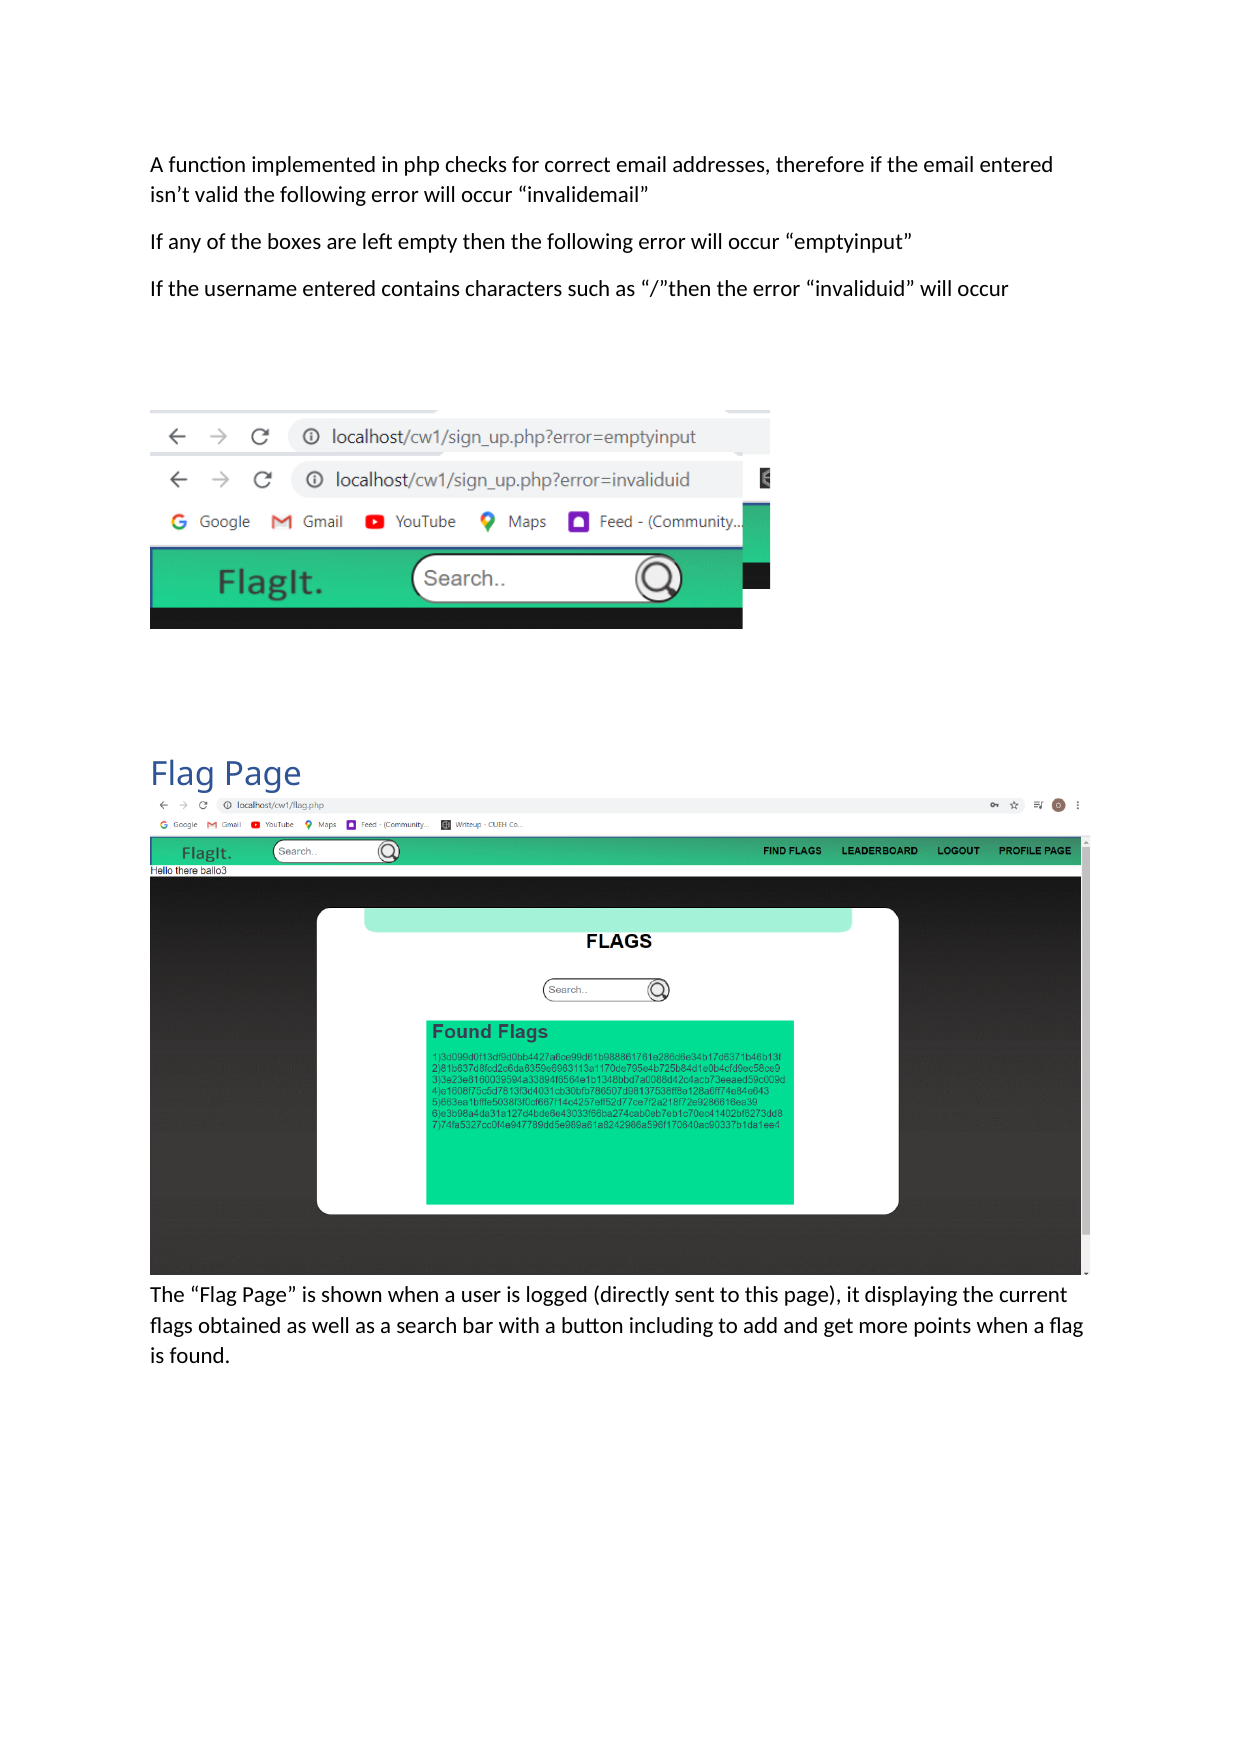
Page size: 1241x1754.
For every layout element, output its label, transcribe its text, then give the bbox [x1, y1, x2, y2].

text If any of the boxes are left empty then the following error will occur “emptyinput” [150, 227, 1090, 255]
subtitle Flag Page [150, 750, 1090, 795]
picture [150, 798, 1091, 1275]
text The “Flag Page” is shown when a user is logged (directly sent to this page), it displaying the current flags obtained as well as a search bar with a button including to add and get more points when a flag is found. [150, 1275, 1090, 1369]
text A function implemented in php checks for correct email addresses, therefore if the email entered isn’t valid the following error will occur “invalidemail” [150, 150, 1090, 208]
text If the username entered contains characters such as “/”then the error “invaliduid” will occur [150, 274, 1090, 302]
picture [150, 410, 771, 629]
